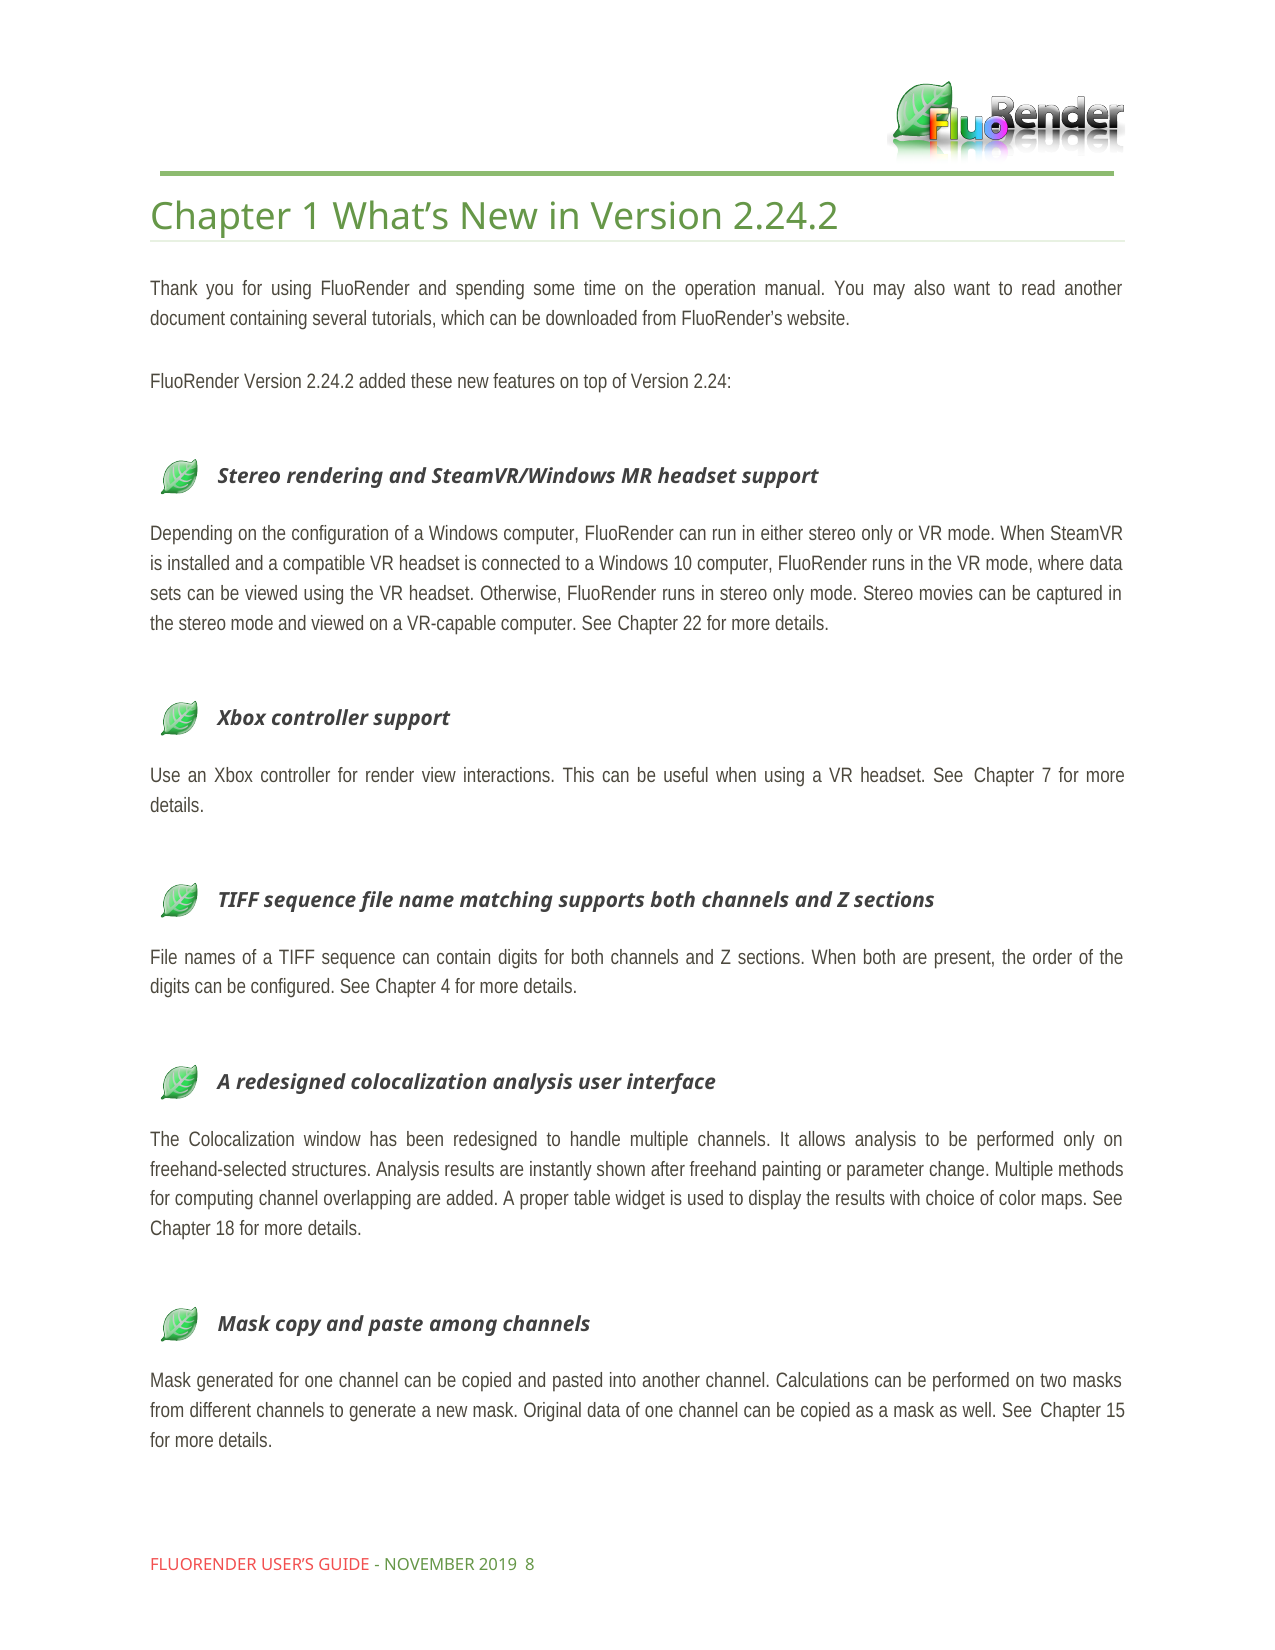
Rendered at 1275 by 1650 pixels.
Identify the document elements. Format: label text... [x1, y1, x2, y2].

table_header Xbox controller support [217, 674, 1125, 763]
table_header Mask copy and paste among channels [217, 1280, 1125, 1368]
text Thank you for using FluoRender and spending some time on the operation manual. You may also want to read another document containing several tutorials, which can be downloaded from FluoRender’s website. [150, 276, 1125, 329]
table_header [150, 432, 217, 521]
picture [150, 872, 208, 928]
picture [150, 690, 208, 746]
text The Colocalization window has been redesigned to handle multiple channels. It allows analysis to be performed only on freehand-selected structures. Analysis results are instantly shown after freehand painting or parameter change. Multiple methods for computing channel overlapping are added. A proper table widget is used to display the results with choice of color maps. See Chapter 18 for more details. [150, 1127, 1125, 1240]
text Use an Xbox controller for render view interactions. This can be useful when using a VR headset. See Chapter 7 for more details. [150, 763, 1125, 816]
table_header [150, 856, 217, 944]
table_header A redesigned colocalization analysis user interface [217, 1038, 1125, 1127]
picture [150, 1054, 208, 1110]
table_header [150, 1038, 217, 1127]
text Mask generated for one channel can be copied and pasted into another channel. Calculations can be performed on two masks from different channels to generate a new mask. Original data of one channel can be copied as a mask as well. See Chapter 15 for more details. [150, 1368, 1125, 1452]
table_header TIFF sequence file name matching supports both channels and Z sections [217, 856, 1125, 944]
table_header [150, 674, 217, 763]
picture [150, 1296, 208, 1352]
table_header Stereo rendering and SteamVR/Windows MR headset support [217, 432, 1125, 521]
text FluoRender Version 2.24.2 added these new features on top of Version 2.24: [150, 369, 1125, 393]
picture [887, 75, 1125, 165]
picture [150, 448, 208, 505]
subtitle What’s New in Version 2.24.2 [150, 189, 1125, 240]
text Depending on the configuration of a Windows computer, FluoRender can run in either stereo only or VR mode. When SteamVR is installed and a compatible VR headset is connected to a Windows 10 computer, FluoRender runs in the VR mode, where data sets can be viewed using the VR headset. Otherwise, FluoRender runs in stereo only mode. Stereo movies can be captured in the stereo mode and viewed on a VR-capable computer. See Chapter 22 for more details. [150, 521, 1125, 634]
table_header [150, 1280, 217, 1368]
text File names of a TIFF sequence can contain digits for both channels and Z sections. When both are present, the order of the digits can be configured. See Chapter 4 for more details. [150, 944, 1125, 998]
